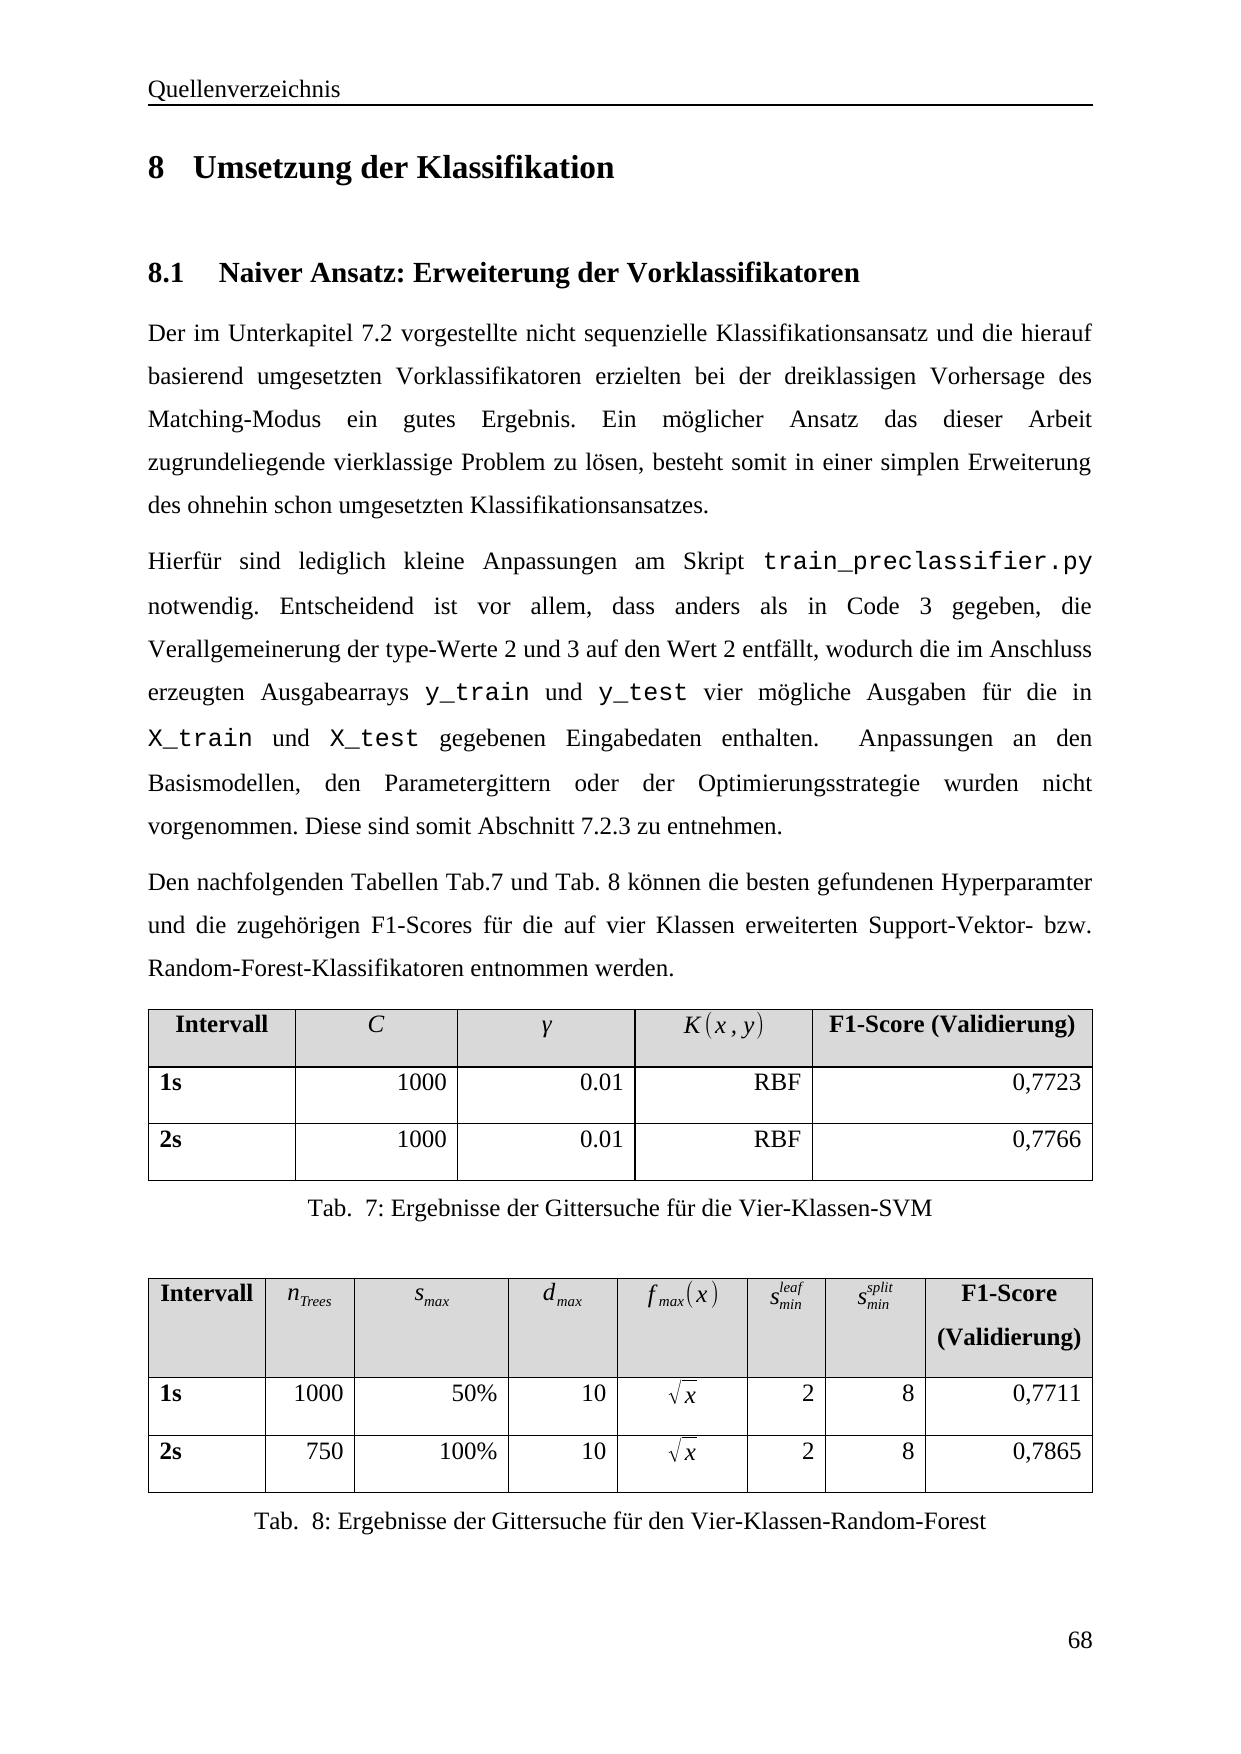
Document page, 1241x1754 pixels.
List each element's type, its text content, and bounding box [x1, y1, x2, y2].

table_header Intervall [149, 1279, 265, 1377]
table_header [636, 1010, 812, 1066]
table_cell 0,7711 [926, 1378, 1092, 1435]
table_cell 1000 [296, 1124, 457, 1179]
table_cell 0.01 [458, 1124, 634, 1179]
table_cell 2 [748, 1378, 825, 1435]
table_header [296, 1010, 457, 1066]
subtitle Umsetzung der Klassifikation [148, 148, 1093, 186]
subtitle Naiver Ansatz: Erweiterung der Vorklassifikatoren [148, 255, 1093, 289]
table_header F1-Score (Validierung) [813, 1010, 1092, 1066]
table_cell 0,7766 [813, 1124, 1092, 1179]
table_header [509, 1279, 617, 1377]
table_cell 1s [149, 1068, 295, 1123]
text Hierfür sind lediglich kleine Anpassungen am Skript train_preclassifier.py notwendig. Entscheidend ist vor allem, dass anders als in Code 3 gegeben, die Verallgemeinerung der type-Werte 2 und 3 auf den Wert 2 entfällt, wodurch die im Anschluss erzeugten Ausgabearrays y_train und y_test vier mögliche Ausgaben für die in X_train und X_test gegebenen Eingabedaten enthalten. Anpassungen an den Basismodellen, den Parametergittern oder der Optimierungsstrategie wurden nicht vorgenommen. Diese sind somit Abschnitt 7.2.3 zu entnehmen. [148, 546, 1093, 840]
table_cell 0,7865 [926, 1436, 1092, 1492]
table_cell 0.01 [458, 1068, 634, 1123]
table_cell 2s [149, 1124, 295, 1179]
table_cell [618, 1378, 747, 1435]
table_cell [618, 1436, 747, 1492]
table_cell 50% [355, 1378, 508, 1435]
text Der im Unterkapitel 7.2 vorgestellte nicht sequenzielle Klassifikationsansatz und die hierauf basierend umgesetzten Vorklassifikatoren erzielten bei der dreiklassigen Vorhersage des Matching-Modus ein gutes Ergebnis. Ein möglicher Ansatz das dieser Arbeit zugrundeliegende vierklassige Problem zu lösen, besteht somit in einer simplen Erweiterung des ohnehin schon umgesetzten Klassifikationsansatzes. [148, 318, 1093, 519]
table_cell 1s [149, 1378, 265, 1435]
table_header F1-Score (Validierung) [926, 1279, 1092, 1377]
table_cell RBF [636, 1124, 812, 1179]
table_header [458, 1010, 634, 1066]
table_cell 10 [509, 1436, 617, 1492]
text Den nachfolgenden Tabellen Tab.7 und Tab. 8 können die besten gefundenen Hyperparamter und die zugehörigen F1-Scores für die auf vier Klassen erweiterten Support-Vektor- bzw. Random-Forest-Klassifikatoren entnommen werden. [148, 867, 1093, 982]
table_header [618, 1279, 747, 1377]
table_cell 8 [826, 1378, 925, 1435]
table_cell 8 [826, 1436, 925, 1492]
table_header [826, 1279, 925, 1377]
table_header [355, 1279, 508, 1377]
table_cell 1000 [296, 1068, 457, 1123]
table_cell 2s [149, 1436, 265, 1492]
table_header [748, 1279, 825, 1377]
table_cell 100% [355, 1436, 508, 1492]
table_cell 1000 [266, 1378, 354, 1435]
table_cell 2 [748, 1436, 825, 1492]
table_cell 10 [509, 1378, 617, 1435]
table_header Intervall [149, 1010, 295, 1066]
table_cell RBF [636, 1068, 812, 1123]
table_cell 750 [266, 1436, 354, 1492]
table_cell 0,7723 [813, 1068, 1092, 1123]
table_header [266, 1279, 354, 1377]
